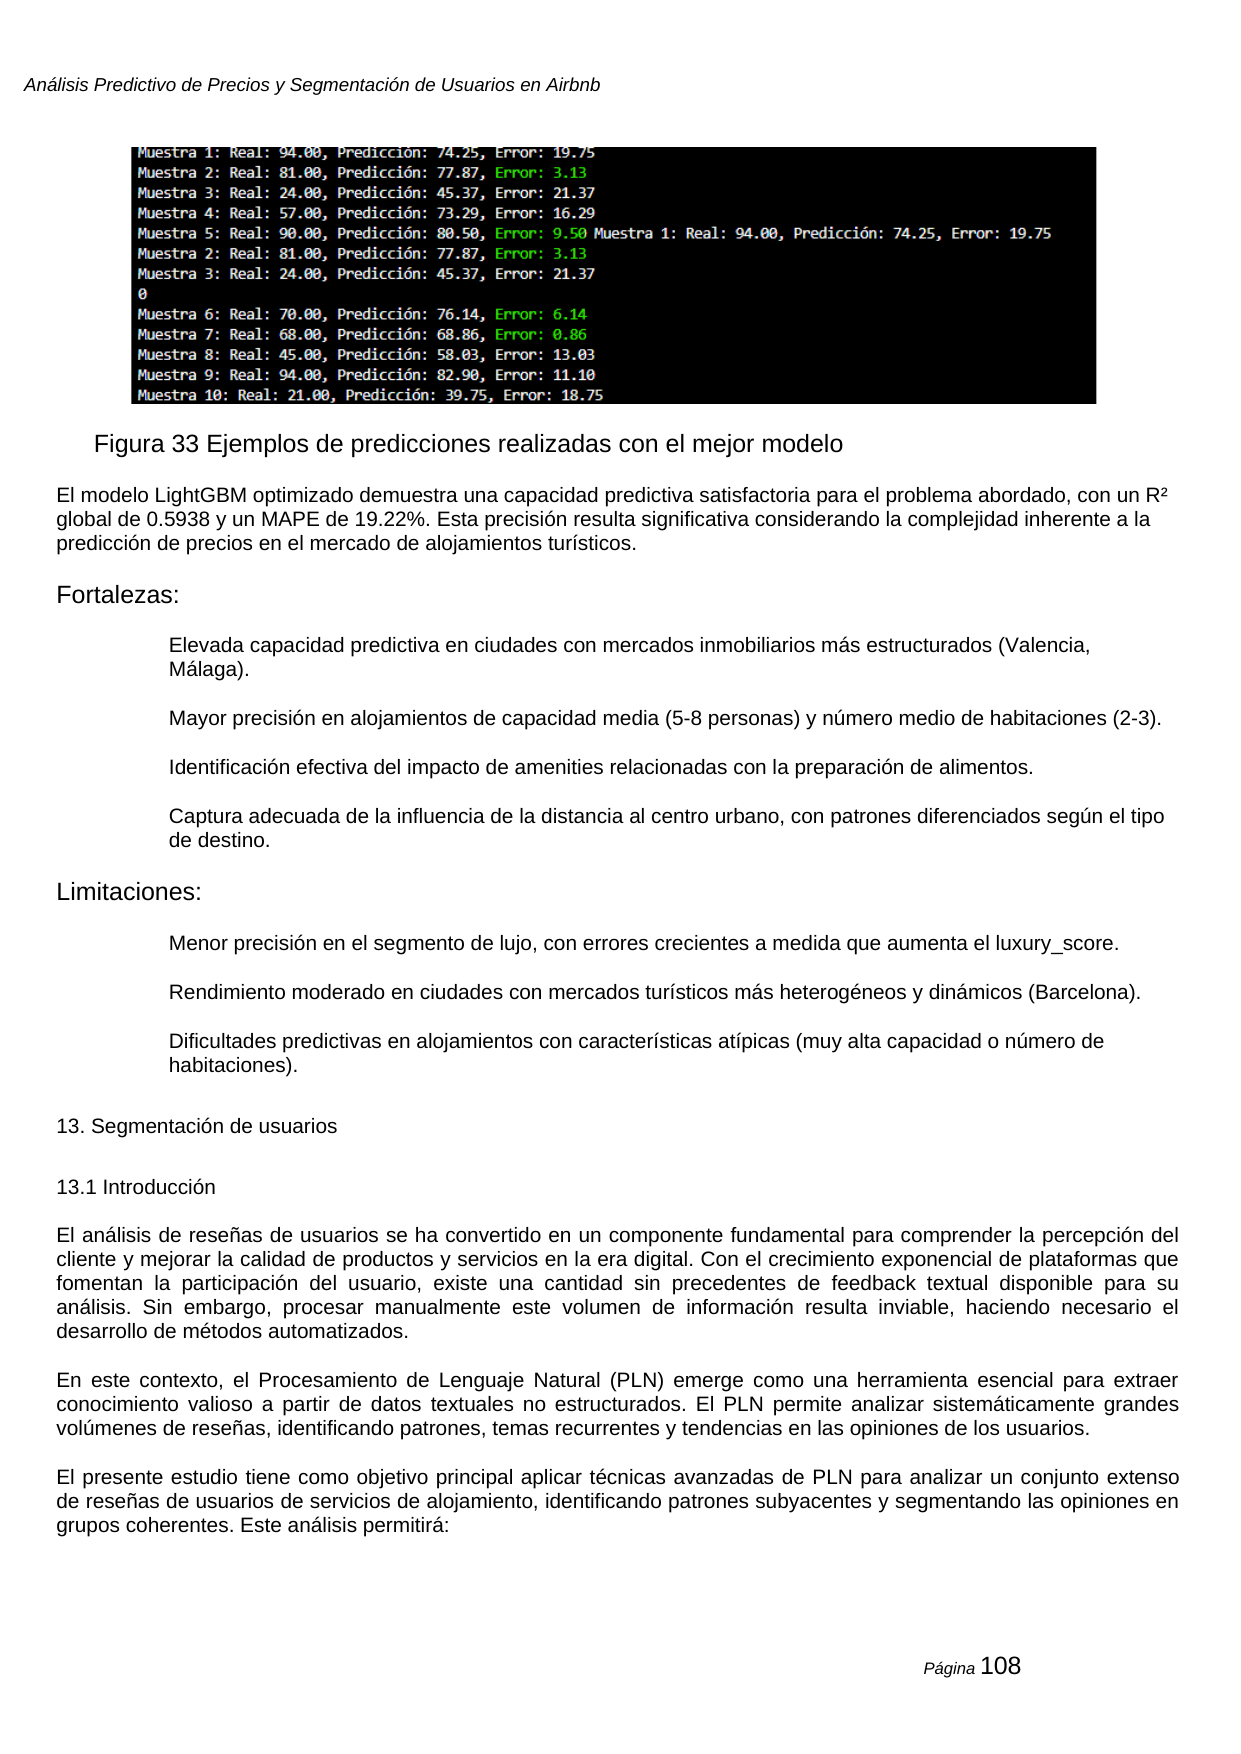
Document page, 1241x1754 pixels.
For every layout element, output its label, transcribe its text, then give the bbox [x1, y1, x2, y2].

text En este contexto, el Procesamiento de Lenguaje Natural (PLN) emerge como una herramienta esencial para extraer conocimiento valioso a partir de datos textuales no estructurados. El PLN permite analizar sistemáticamente grandes volúmenes de reseñas, identificando patrones, temas recurrentes y tendencias en las opiniones de los usuarios. [56, 1368, 1181, 1440]
text Rendimiento moderado en ciudades con mercados turísticos más heterogéneos y dinámicos (Barcelona). [169, 980, 1171, 1004]
text Dificultades predictivas en alojamientos con características atípicas (muy alta capacidad o número de habitaciones). [169, 1029, 1171, 1077]
text Fortalezas: [56, 579, 1171, 608]
text El presente estudio tiene como objetivo principal aplicar técnicas avanzadas de PLN para analizar un conjunto extenso de reseñas de usuarios de servicios de alojamiento, identificando patrones subyacentes y segmentando las opiniones en grupos coherentes. Este análisis permitirá: [56, 1465, 1181, 1537]
text El modelo LightGBM optimizado demuestra una capacidad predictiva satisfactoria para el problema abordado, con un R² global de 0.5938 y un MAPE de 19.22%. Esta precisión resulta significativa considerando la complejidad inherente a la predicción de precios en el mercado de alojamientos turísticos. [56, 483, 1171, 554]
text Menor precisión en el segmento de lujo, con errores crecientes a medida que aumenta el luxury_score. [169, 931, 1171, 955]
subtitle 13.1 Introducción [56, 1175, 1059, 1199]
subtitle 13. Segmentación de usuarios [56, 1114, 1181, 1138]
text Identificación efectiva del impacto de amenities relacionadas con la preparación de alimentos. [169, 755, 1171, 779]
text El análisis de reseñas de usuarios se ha convertido en un componente fundamental para comprender la percepción del cliente y mejorar la calidad de productos y servicios en la era digital. Con el crecimiento exponencial de plataformas que fomentan la participación del usuario, existe una cantidad sin precedentes de feedback textual disponible para su análisis. Sin embargo, procesar manualmente este volumen de información resulta inviable, haciendo necesario el desarrollo de métodos automatizados. [56, 1223, 1181, 1343]
text Elevada capacidad predictiva en ciudades con mercados inmobiliarios más estructurados (Valencia, Málaga). [169, 633, 1171, 681]
picture [131, 147, 1097, 404]
text Captura adecuada de la influencia de la distancia al centro urbano, con patrones diferenciados según el tipo de destino. [169, 804, 1171, 852]
text Limitaciones: [56, 877, 1171, 906]
text Figura 33 Ejemplos de predicciones realizadas con el mejor modelo [94, 429, 1059, 458]
text Mayor precisión en alojamientos de capacidad media (5-8 personas) y número medio de habitaciones (2-3). [169, 706, 1171, 730]
